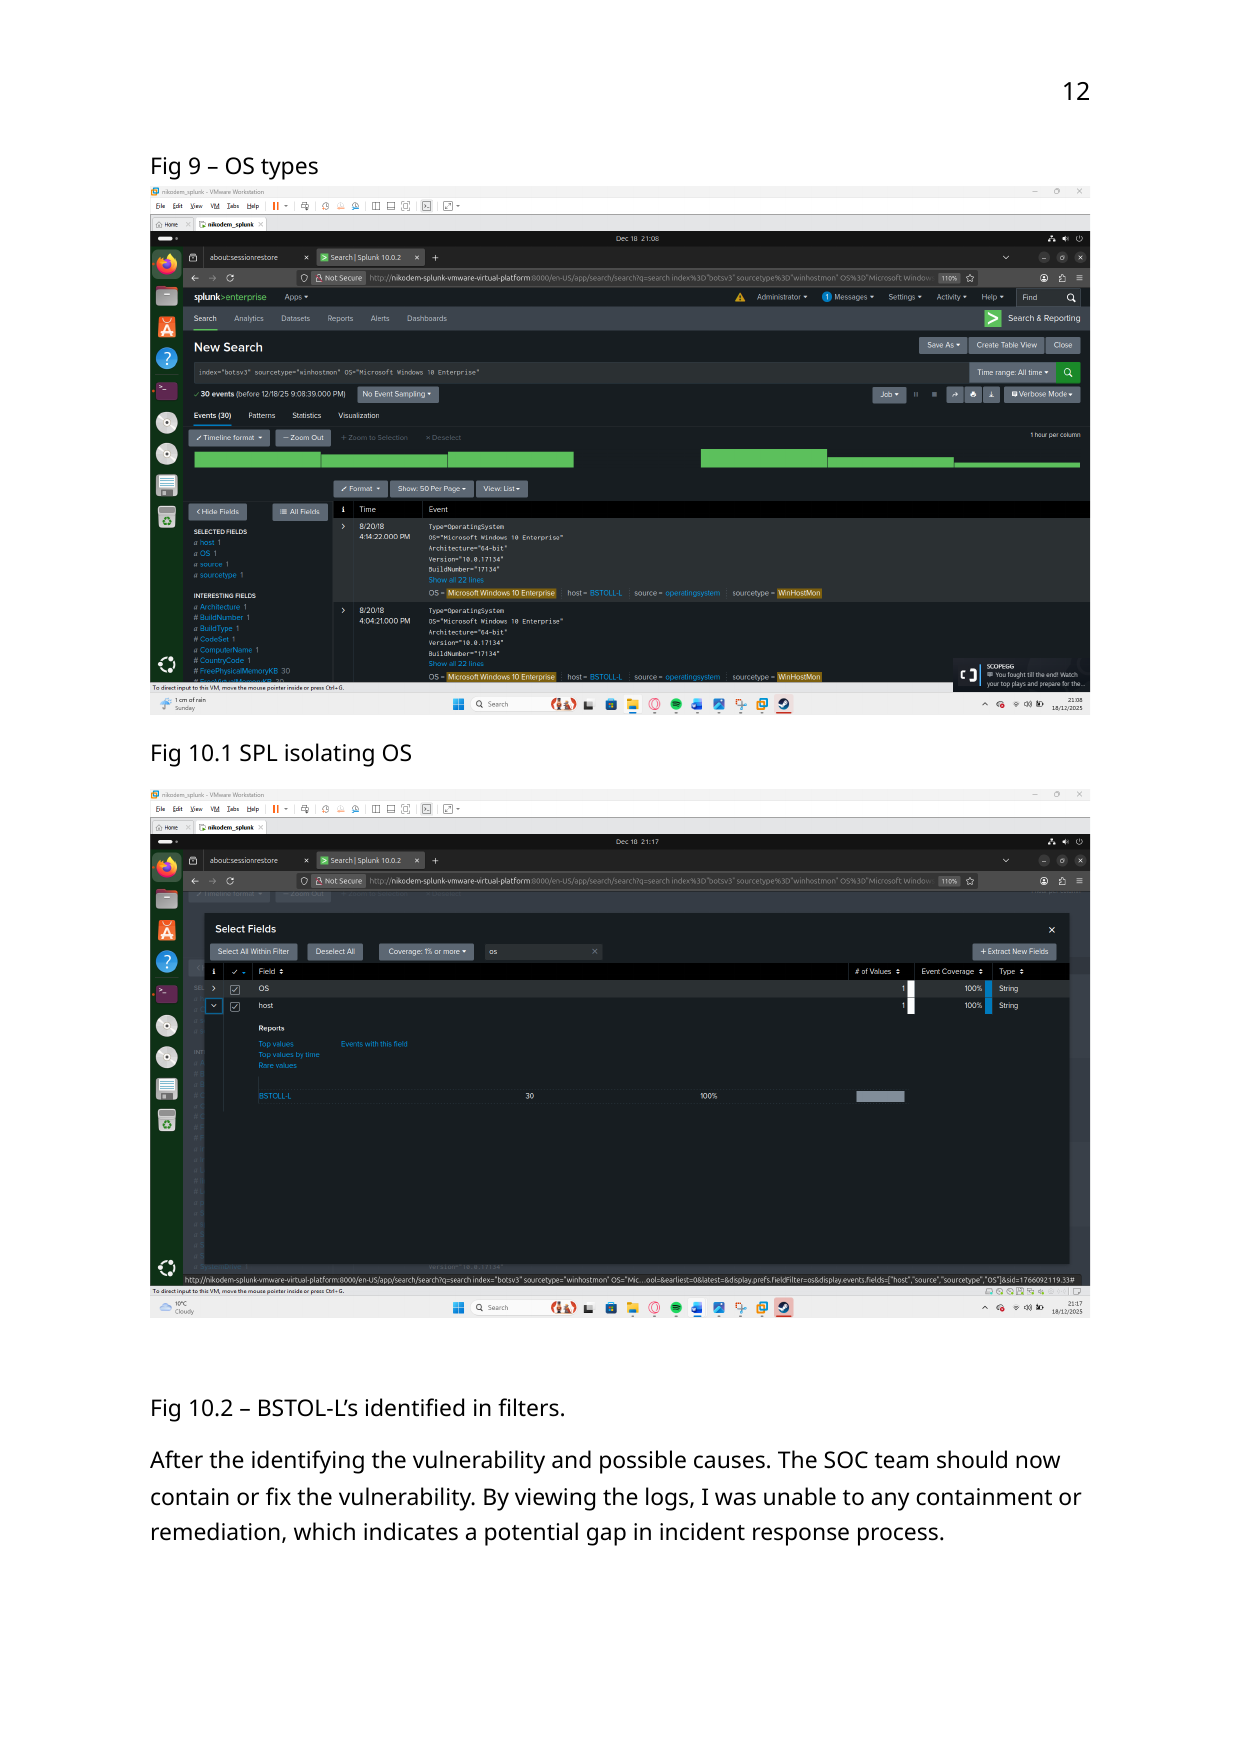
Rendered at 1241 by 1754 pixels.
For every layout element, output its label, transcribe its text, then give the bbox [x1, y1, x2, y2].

text Fig 10.2 – BSTOL-L’s identified in filters. [150, 1392, 1090, 1423]
text After the identifying the vulnerability and possible causes. The SOC team should now contain or fix the vulnerability. By viewing the logs, I was unable to any containment or remediation, which indicates a potential gap in incident response process. [150, 1444, 1090, 1548]
text Fig 10.1 SPL isolating OS [150, 737, 1090, 768]
picture [150, 789, 1091, 1318]
text Fig 9 – OS types [150, 150, 1090, 186]
picture [150, 186, 1091, 715]
